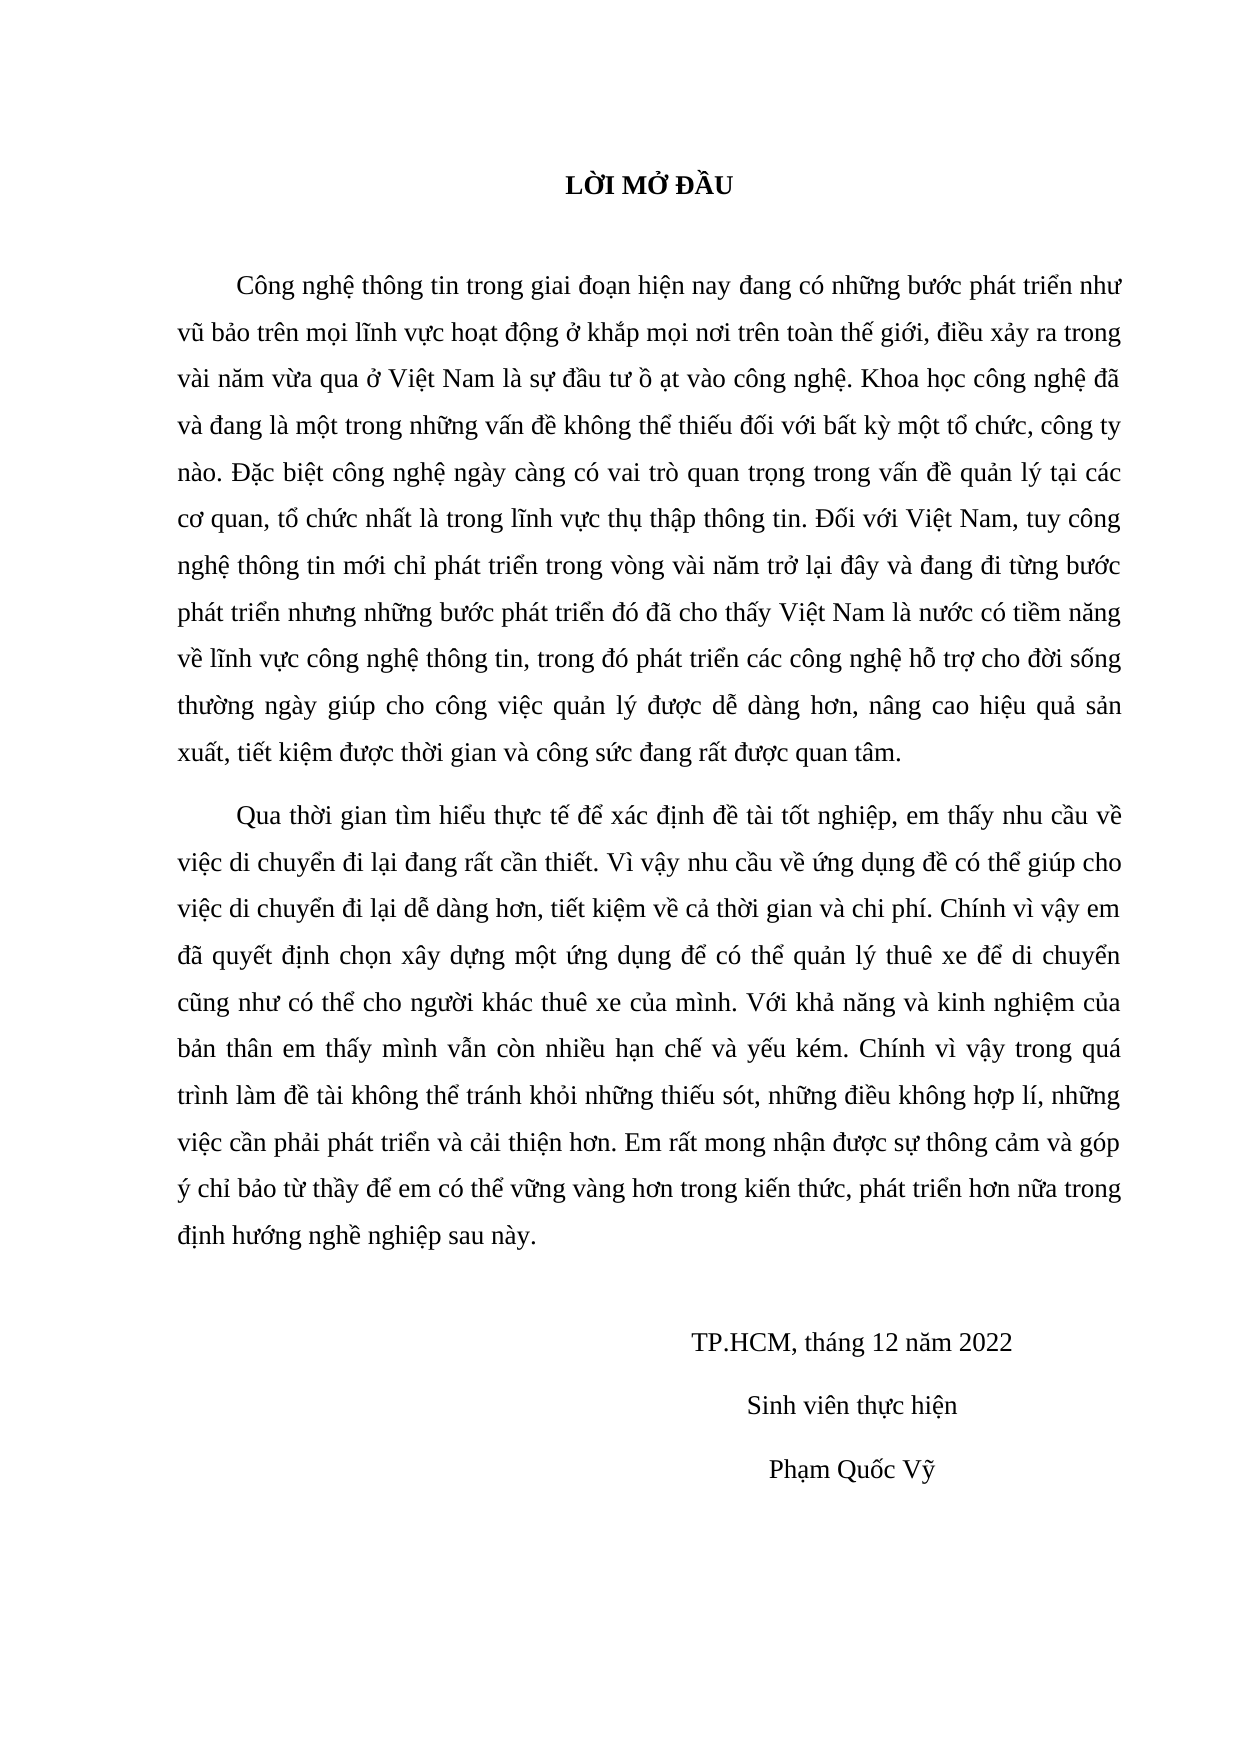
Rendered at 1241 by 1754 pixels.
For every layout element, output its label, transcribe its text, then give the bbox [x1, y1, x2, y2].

text Qua thời gian tìm hiểu thực tế để xác định đề tài tốt nghiệp, em thấy nhu cầu về việc di chuyển đi lại đang rất cần thiết. Vì vậy nhu cầu về ứng dụng đề có thể giúp cho việc di chuyển đi lại dễ dàng hơn, tiết kiệm về cả thời gian và chi phí. Chính vì vậy em đã quyết định chọn xây dựng một ứng dụng để có thể quản lý thuê xe để di chuyển cũng như có thể cho người khác thuê xe của mình. Với khả năng và kinh nghiệm của bản thân em thấy mình vẫn còn nhiều hạn chế và yếu kém. Chính vì vậy trong quá trình làm đề tài không thể tránh khỏi những thiếu sót, những điều không hợp lí, những việc cần phải phát triển và cải thiện hơn. Em rất mong nhận được sự thông cảm và góp ý chỉ bảo từ thầy để em có thể vững vàng hơn trong kiến thức, phát triển hơn nữa trong định hướng nghề nghiệp sau này. [177, 799, 1122, 1250]
text Công nghệ thông tin trong giai đoạn hiện nay đang có những bước phát triển như vũ bảo trên mọi lĩnh vực hoạt động ở khắp mọi nơi trên toàn thế giới, điều xảy ra trong vài năm vừa qua ở Việt Nam là sự đầu tư ồ ạt vào công nghệ. Khoa học công nghệ đã và đang là một trong những vấn đề không thể thiếu đối với bất kỳ một tổ chức, công ty nào. Đặc biệt công nghệ ngày càng có vai trò quan trọng trong vấn đề quản lý tại các cơ quan, tổ chức nhất là trong lĩnh vực thụ thập thông tin. Đối với Việt Nam, tuy công nghệ thông tin mới chỉ phát triển trong vòng vài năm trở lại đây và đang đi từng bước phát triển nhưng những bước phát triển đó đã cho thấy Việt Nam là nước có tiềm năng về lĩnh vực công nghệ thông tin, trong đó phát triển các công nghệ hỗ trợ cho đời sống thường ngày giúp cho công việc quản lý được dễ dàng hơn, nâng cao hiệu quả sản xuất, tiết kiệm được thời gian và công sức đang rất được quan tâm. [177, 269, 1122, 767]
text TP.HCM, tháng 12 năm 2022 [177, 1326, 1122, 1357]
text Phạm Quốc Vỹ [177, 1453, 1122, 1484]
text LỜI MỞ ĐẦU [177, 169, 1122, 200]
text Sinh viên thực hiện [177, 1389, 1122, 1421]
